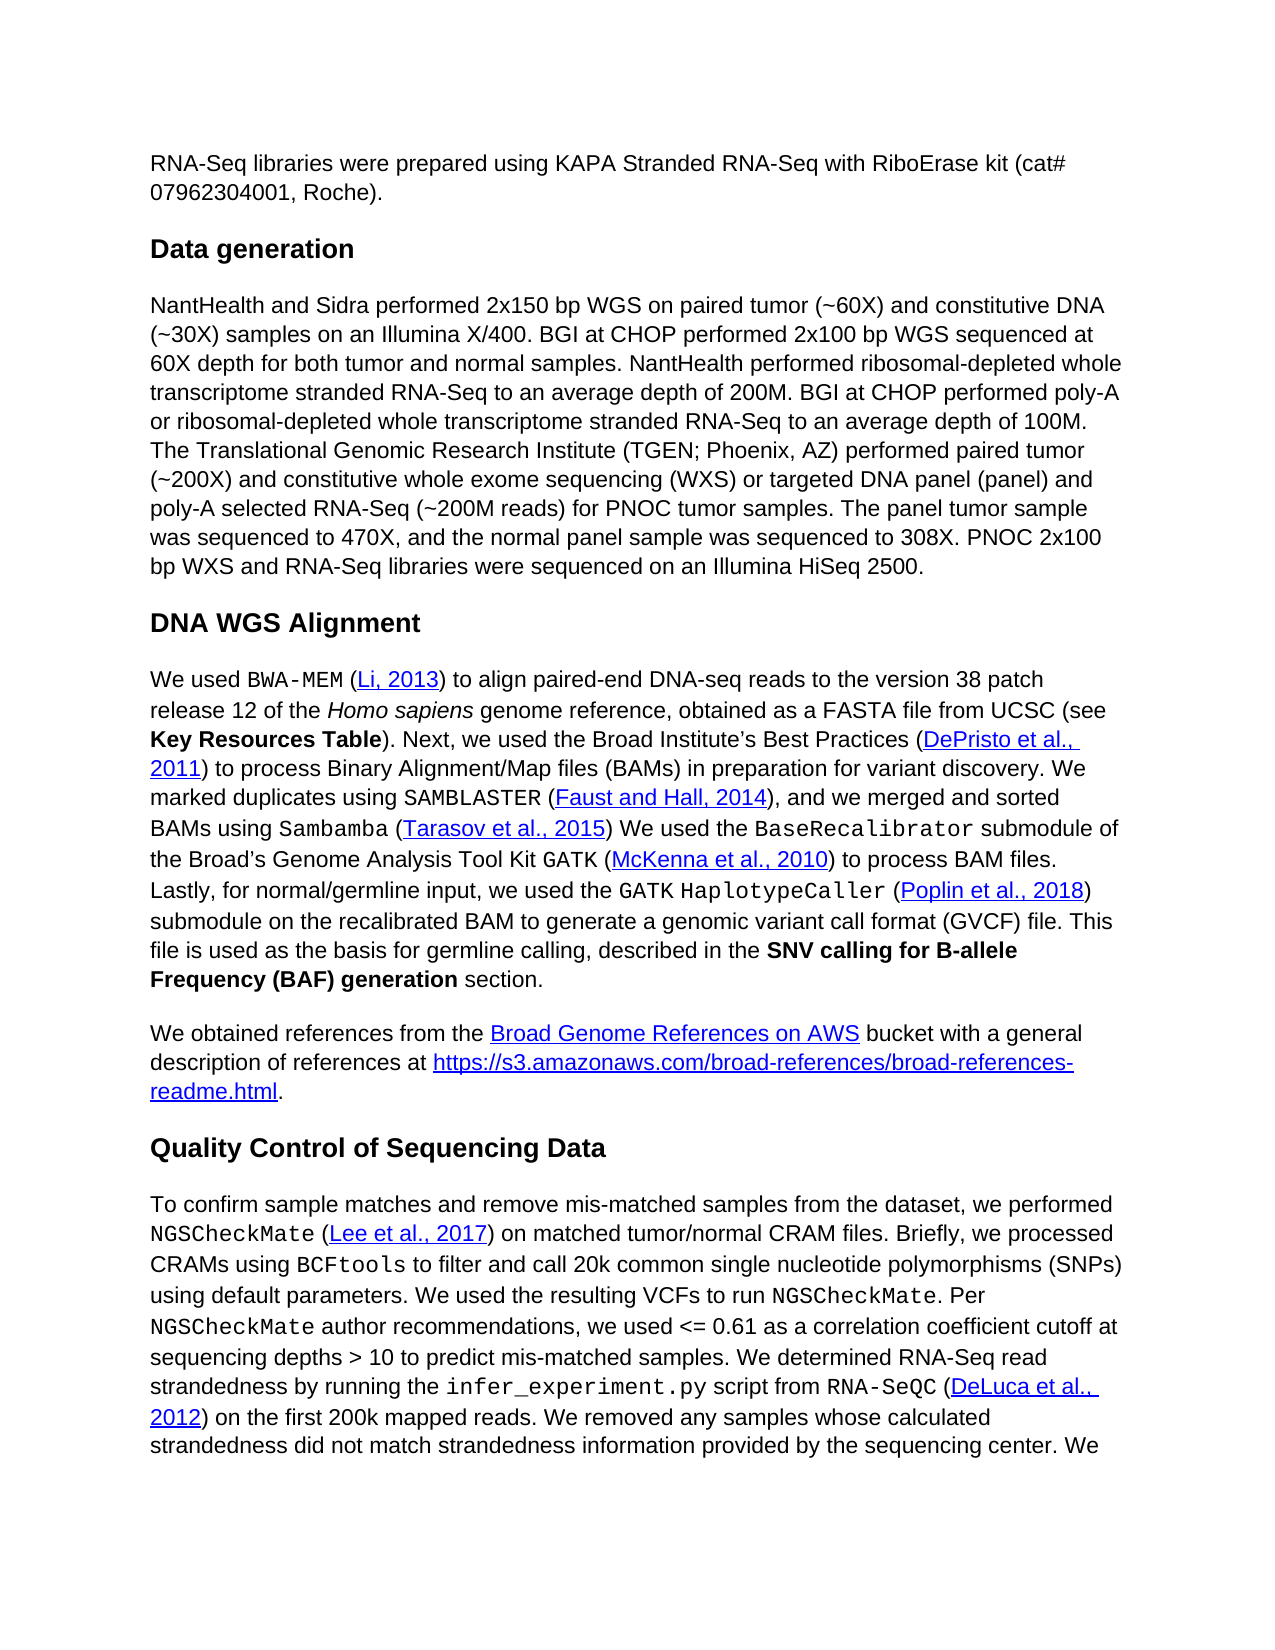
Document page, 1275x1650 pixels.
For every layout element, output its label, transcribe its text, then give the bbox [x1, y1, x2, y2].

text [150, 150, 1125, 205]
text We used BWA-MEM (Li, 2013) to align paired-end DNA-seq reads to the version 38 patch release 12 of the Homo sapiens genome reference, obtained as a FASTA file from UCSC (see Key Resources Table). Next, we used the Broad Institute’s Best Practices (DePristo et al., 2011) to process Binary Alignment/Map files (BAMs) in preparation for variant discovery. We marked duplicates using SAMBLASTER (Faust and Hall, 2014), and we merged and sorted BAMs using Sambamba (Tarasov et al., 2015) We used the BaseRecalibrator submodule of the Broad’s Genome Analysis Tool Kit GATK (McKenna et al., 2010) to process BAM files. Lastly, for normal/germline input, we used the GATK HaplotypeCaller (Poplin et al., 2018) submodule on the recalibrated BAM to generate a genomic variant call format (GVCF) file. This file is used as the basis for germline calling, described in the SNV calling for B-allele Frequency (BAF) generation section. [150, 666, 1125, 992]
subtitle Data generation [150, 233, 1125, 264]
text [150, 1191, 1125, 1459]
subtitle Quality Control of Sequencing Data [150, 1132, 1125, 1163]
subtitle DNA WGS Alignment [150, 607, 1125, 638]
text We obtained references from the Broad Genome References on AWS bucket with a general description of references at https://s3.amazonaws.com/broad-references/broad-references-readme.html. [150, 1020, 1125, 1104]
text NantHealth and Sidra performed 2x150 bp WGS on paired tumor (~60X) and constitutive DNA (~30X) samples on an Illumina X/400. BGI at CHOP performed 2x100 bp WGS sequenced at 60X depth for both tumor and normal samples. NantHealth performed ribosomal-depleted whole transcriptome stranded RNA-Seq to an average depth of 200M. BGI at CHOP performed poly-A or ribosomal-depleted whole transcriptome stranded RNA-Seq to an average depth of 100M. The Translational Genomic Research Institute (TGEN; Phoenix, AZ) performed paired tumor (~200X) and constitutive whole exome sequencing (WXS) or targeted DNA panel (panel) and poly-A selected RNA-Seq (~200M reads) for PNOC tumor samples. The panel tumor sample was sequenced to 470X, and the normal panel sample was sequenced to 308X. PNOC 2x100 bp WXS and RNA-Seq libraries were sequenced on an Illumina HiSeq 2500. [150, 292, 1125, 579]
